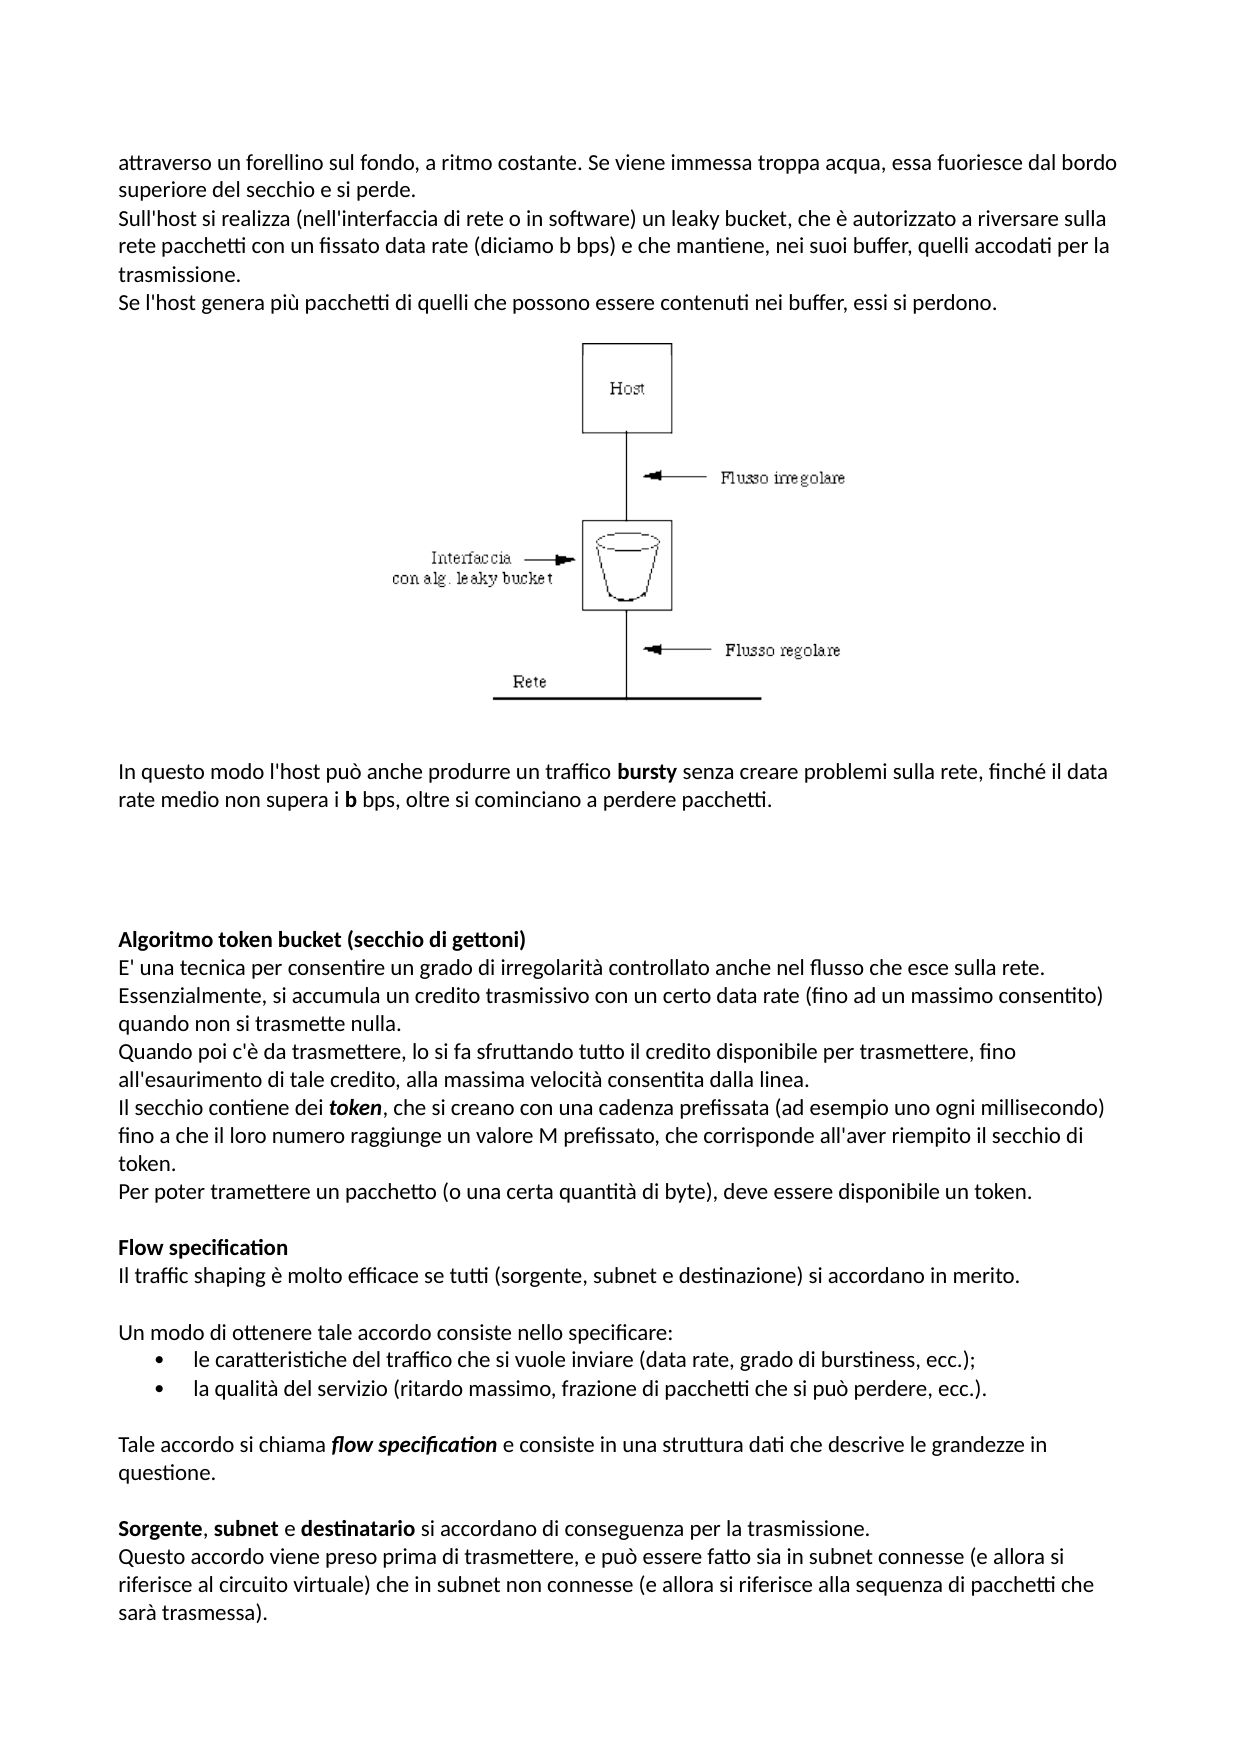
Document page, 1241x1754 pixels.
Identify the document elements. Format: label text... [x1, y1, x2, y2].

text Tale accordo si chiama flow specification e consiste in una struttura dati che descrive le grandezze in questione. [118, 1430, 1122, 1486]
text Se l'host genera più pacchetti di quelli che possono essere contenuti nei buffer, essi si perdono. [118, 288, 1122, 316]
text Quando poi c'è da trasmettere, lo si fa sfruttando tutto il credito disponibile per trasmettere, fino all'esaurimento di tale credito, alla massima velocità consentita dalla linea. [118, 1037, 1122, 1093]
list la qualità del servizio (ritardo massimo, frazione di pacchetti che si può perdere, ecc.). [156, 1374, 1122, 1402]
text Il traffic shaping è molto efficace se tutti (sorgente, subnet e destinazione) si accordano in merito. [118, 1262, 1122, 1289]
picture [393, 343, 848, 702]
text Un modo di ottenere tale accordo consiste nello specificare: [118, 1318, 1122, 1346]
text Il secchio contiene dei token, che si creano con una cadenza prefissata (ad esempio uno ogni millisecondo) fino a che il loro numero raggiunge un valore M prefissato, che corrisponde all'aver riempito il secchio di token. [118, 1093, 1122, 1177]
text Questo accordo viene preso prima di trasmettere, e può essere fatto sia in subnet connesse (e allora si riferisce al circuito virtuale) che in subnet non connesse (e allora si riferisce alla sequenza di pacchetti che sarà trasmessa). [118, 1542, 1122, 1626]
text Per poter tramettere un pacchetto (o una certa quantità di byte), deve essere disponibile un token. [118, 1177, 1122, 1206]
text In questo modo l'host può anche produrre un traffico bursty senza creare problemi sulla rete, finché il data rate medio non supera i b bps, oltre si cominciano a perdere pacchetti. [118, 757, 1122, 813]
text E' una tecnica per consentire un grado di irregolarità controllato anche nel flusso che esce sulla rete. [118, 953, 1122, 981]
text Flow specification [118, 1233, 1122, 1262]
list le caratteristiche del traffico che si vuole inviare (data rate, grado di burstiness, ecc.); [156, 1346, 1122, 1374]
text Algoritmo token bucket (secchio di gettoni) [118, 925, 1122, 953]
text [118, 148, 1122, 204]
text Sull'host si realizza (nell'interfaccia di rete o in software) un leaky bucket, che è autorizzato a riversare sulla rete pacchetti con un fissato data rate (diciamo b bps) e che mantiene, nei suoi buffer, quelli accodati per la trasmissione. [118, 204, 1122, 288]
text Essenzialmente, si accumula un credito trasmissivo con un certo data rate (fino ad un massimo consentito) quando non si trasmette nulla. [118, 981, 1122, 1037]
text Sorgente, subnet e destinatario si accordano di conseguenza per la trasmissione. [118, 1514, 1122, 1542]
